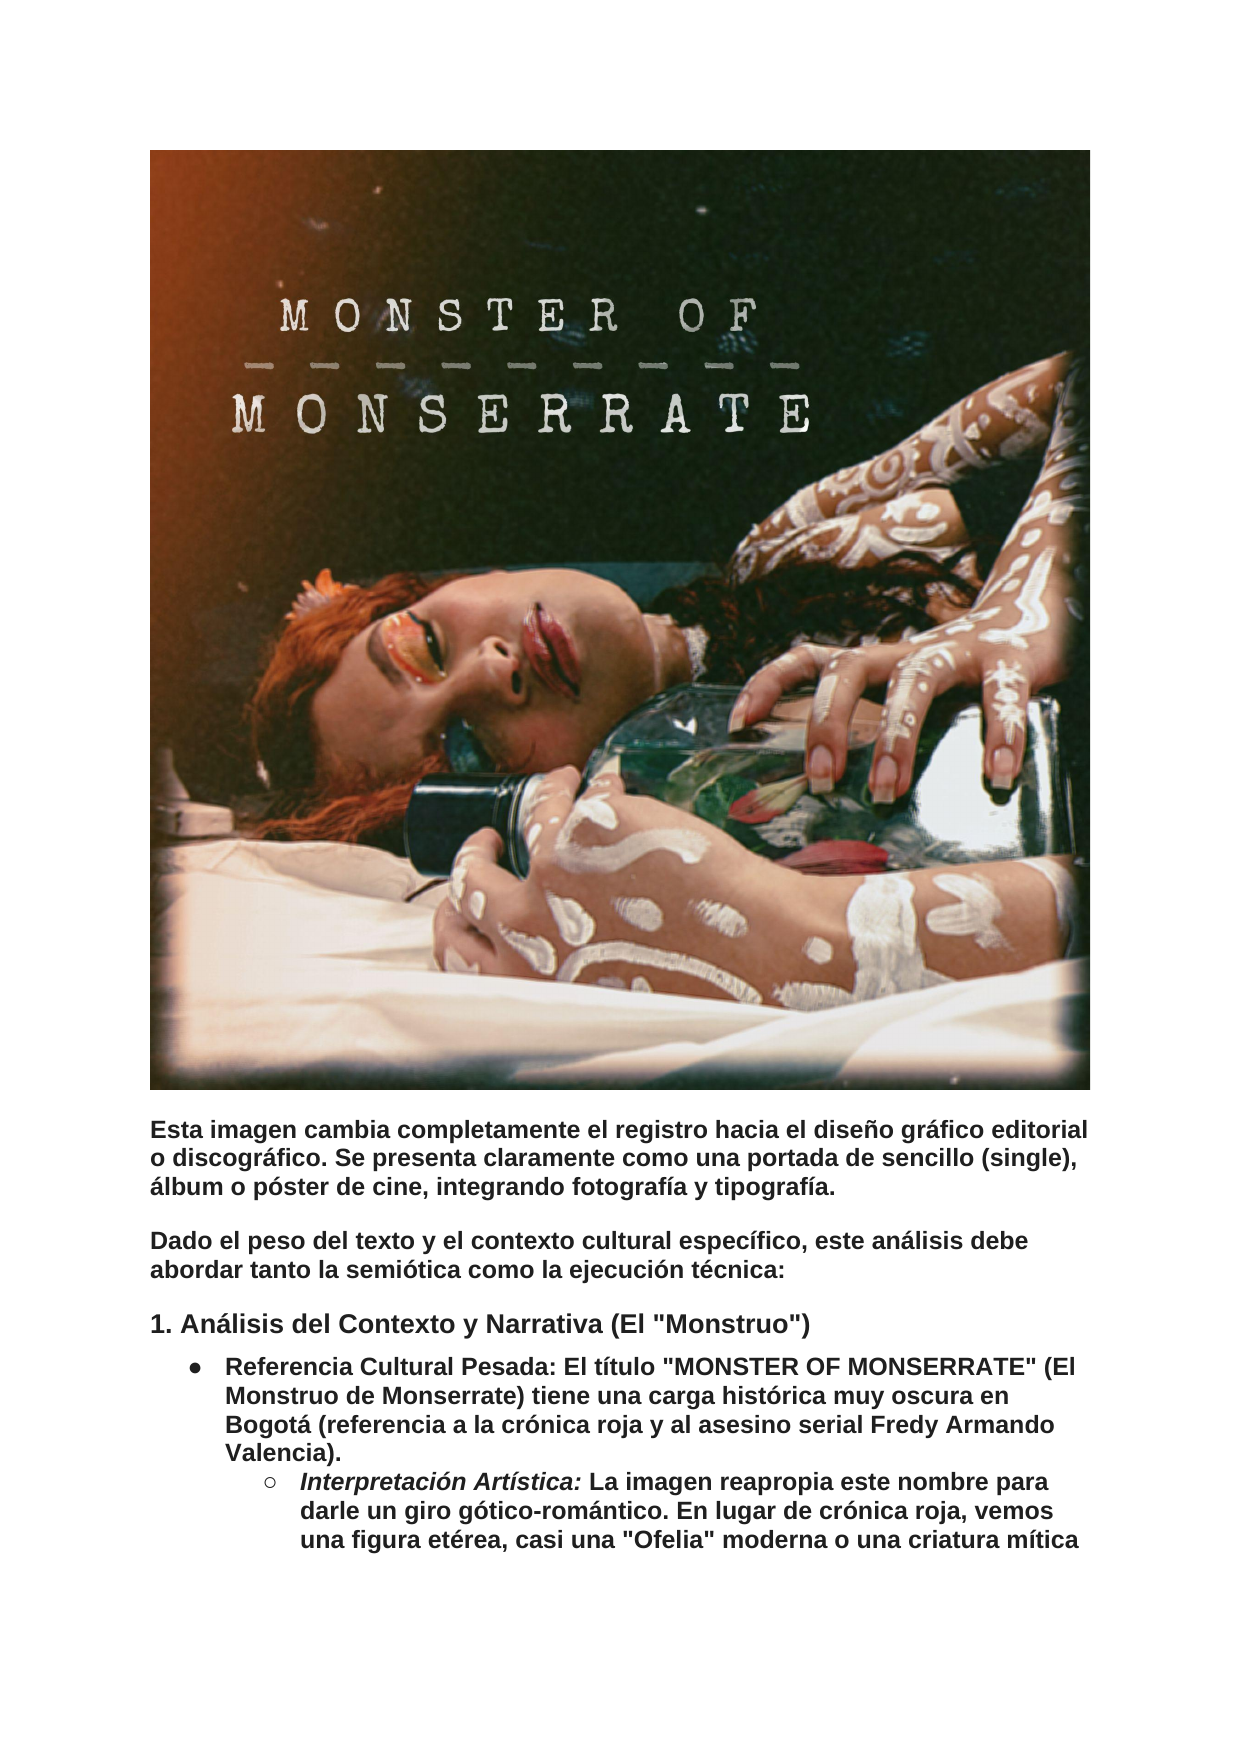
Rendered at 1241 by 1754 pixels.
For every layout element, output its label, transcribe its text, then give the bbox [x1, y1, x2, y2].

picture [150, 150, 1091, 1090]
text Dado el peso del texto y el contexto cultural específico, este análisis debe abordar tanto la semiótica como la ejecución técnica: [150, 1226, 1090, 1283]
subtitle 1. Análisis del Contexto y Narrativa (El "Monstruo") [150, 1308, 1090, 1339]
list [262, 1467, 1090, 1553]
text Esta imagen cambia completamente el registro hacia el diseño gráfico editorial o discográfico. Se presenta claramente como una portada de sencillo (single), álbum o póster de cine, integrando fotografía y tipografía. [150, 1114, 1090, 1201]
list Referencia Cultural Pesada: El título "MONSTER OF MONSERRATE" (El Monstruo de Monserrate) tiene una carga histórica muy oscura en Bogotá (referencia a la crónica roja y al asesino serial Fredy Armando Valencia). [187, 1352, 1090, 1467]
